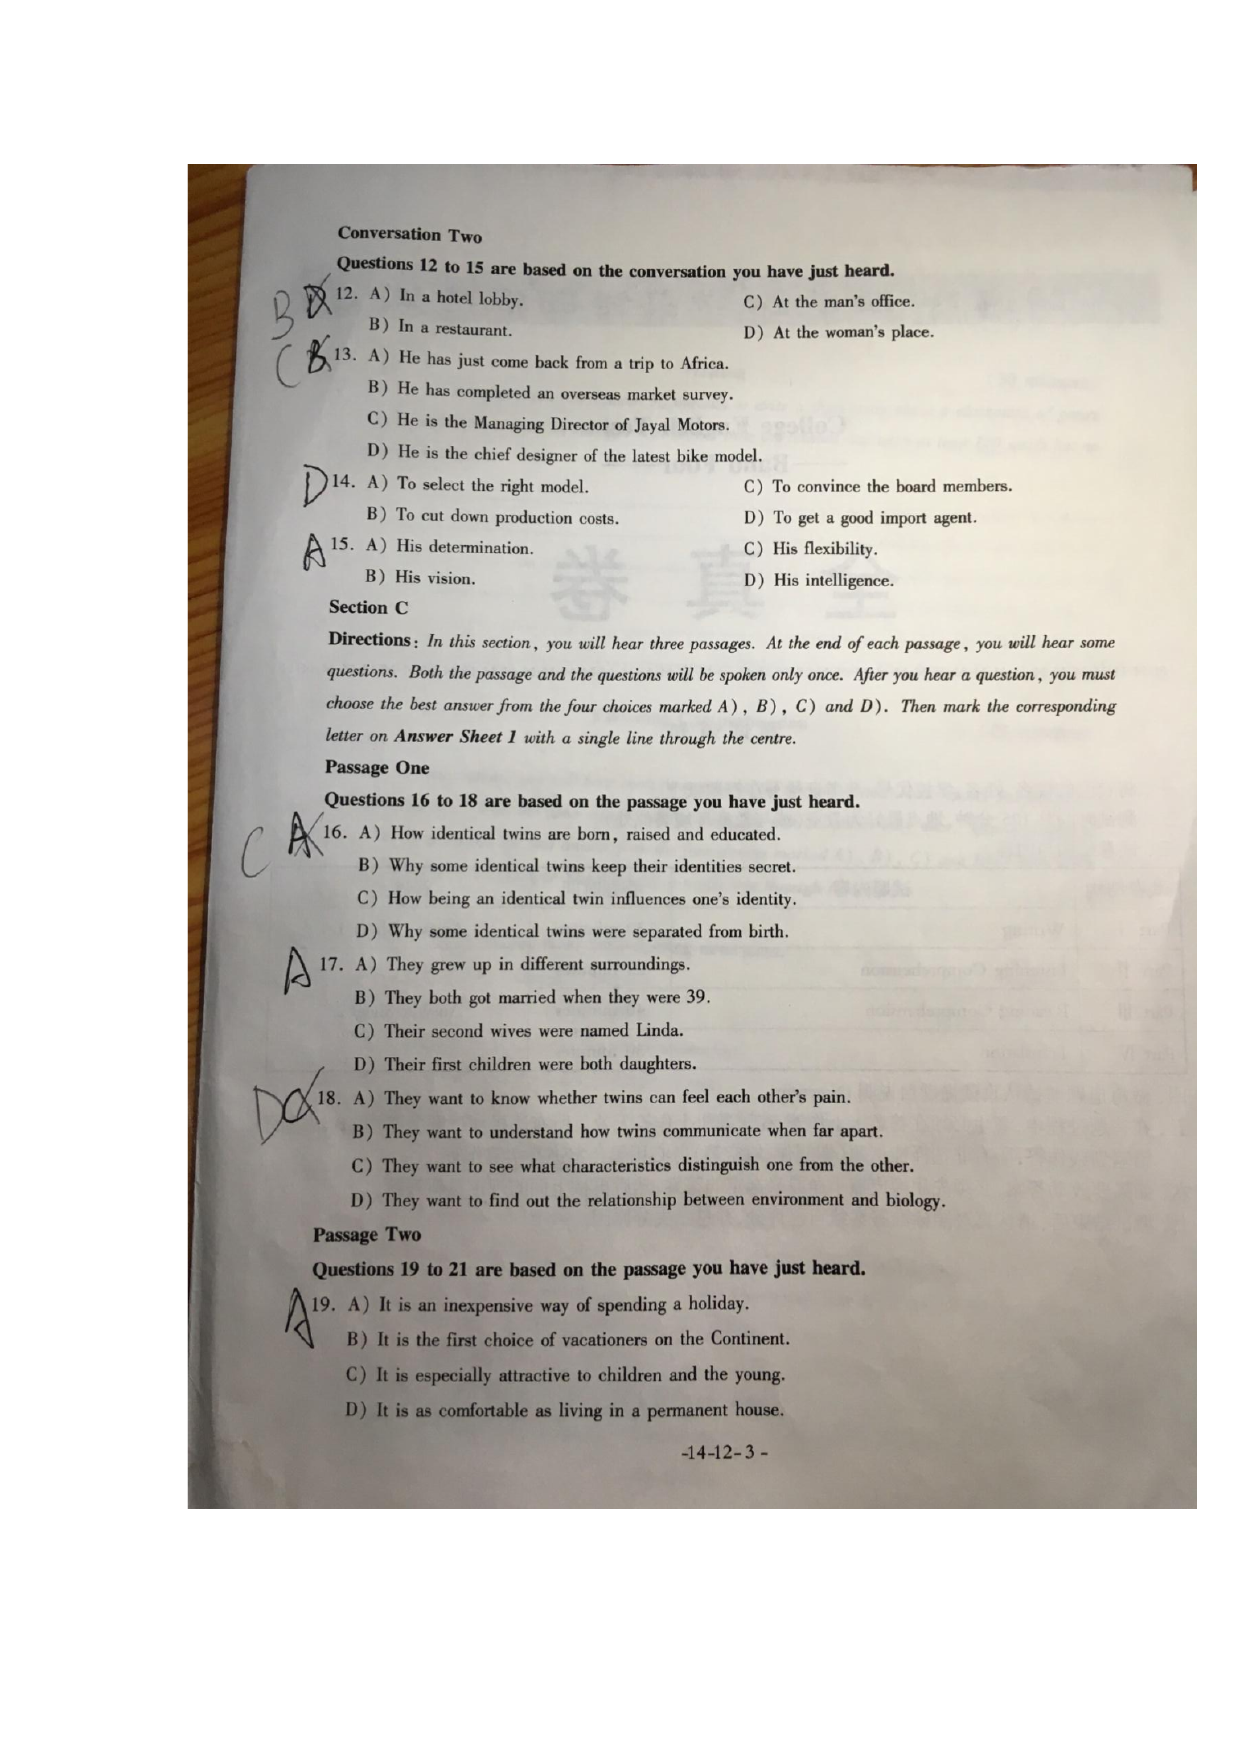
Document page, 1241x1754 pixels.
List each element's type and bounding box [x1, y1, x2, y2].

picture [189, 165, 1197, 1507]
